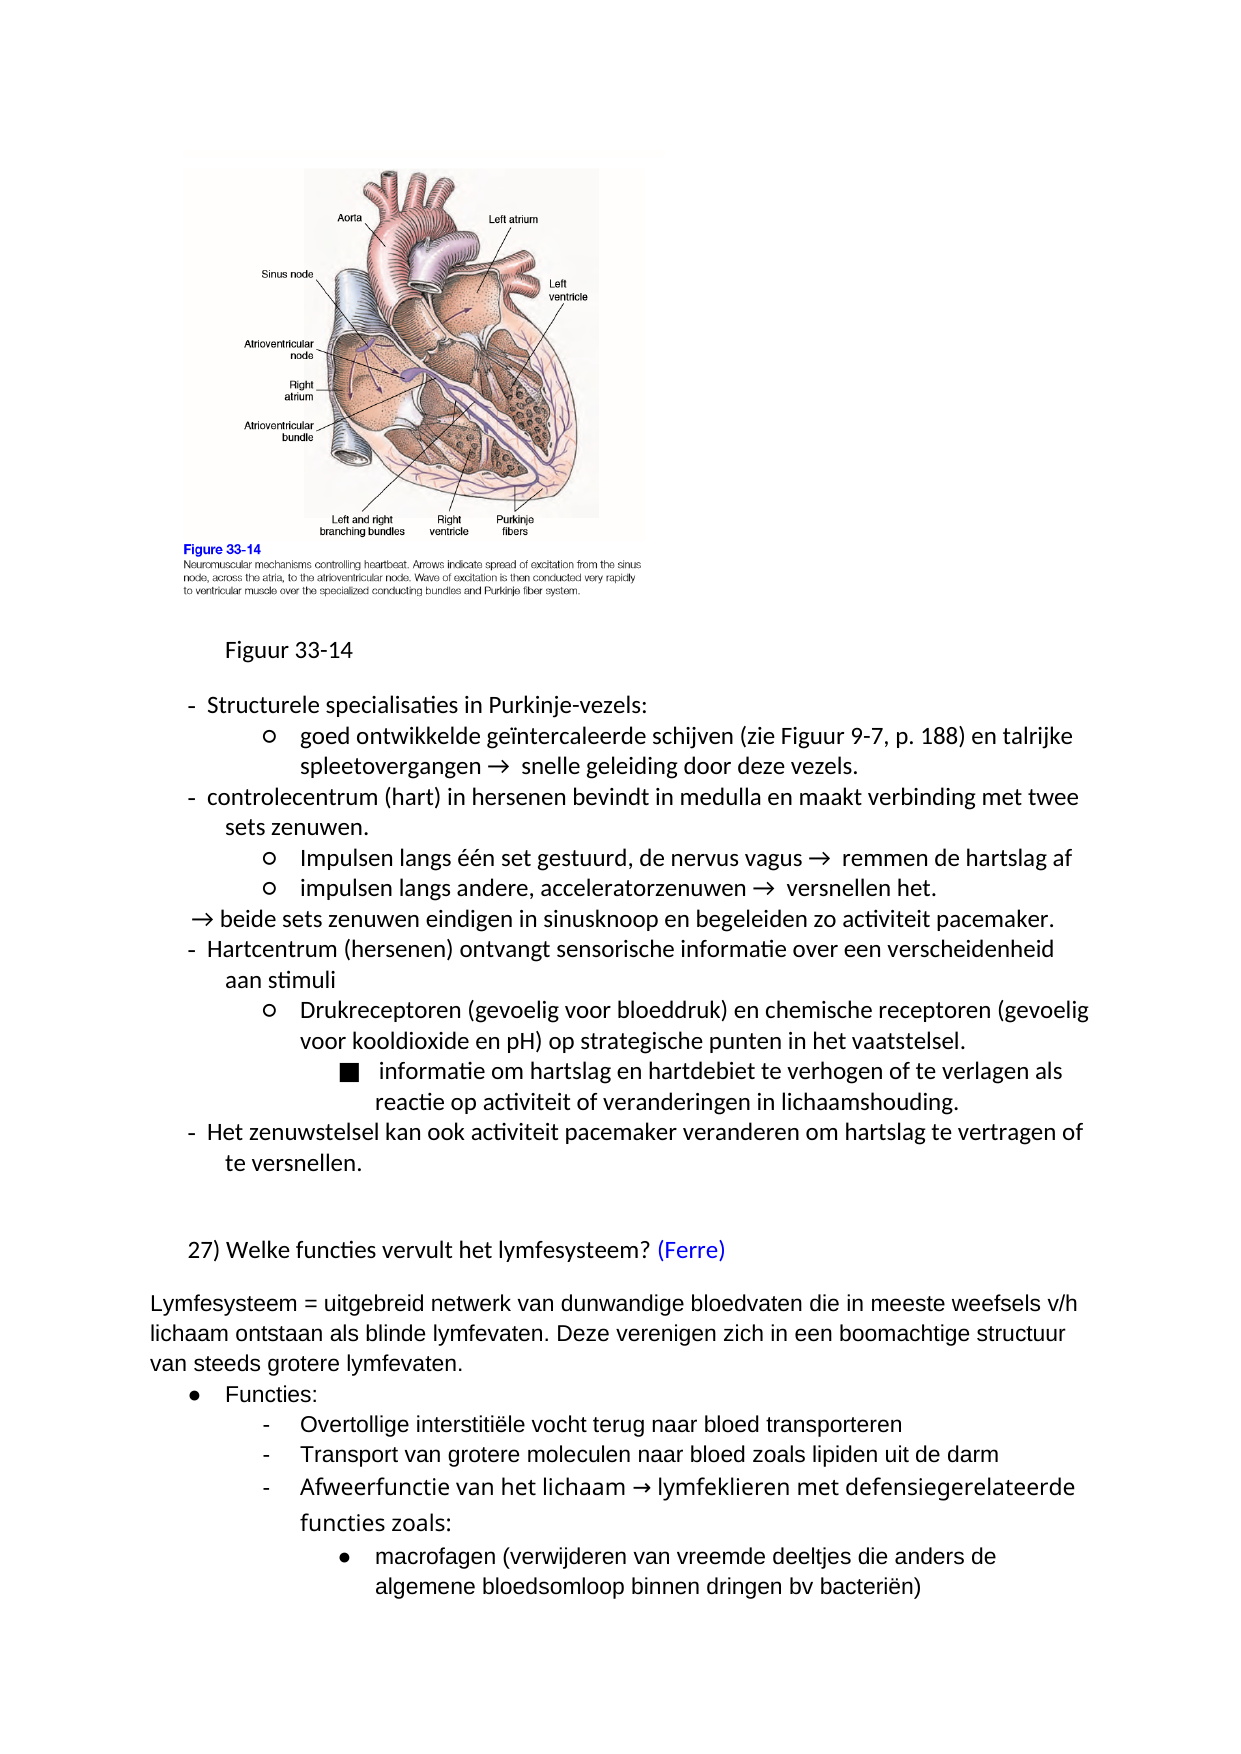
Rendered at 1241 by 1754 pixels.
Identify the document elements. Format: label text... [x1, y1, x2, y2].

list Impulsen langs één set gestuurd, de nervus vagus → remmen de hartslag af [262, 842, 1090, 872]
list 27) Welke functies vervult het lymfesysteem? (Ferre) [187, 1234, 1090, 1265]
text Lymfesysteem = uitgebreid netwerk van dunwandige bloedvaten die in meeste weefsels v/h lichaam ontstaan als blinde lymfevaten. Deze verenigen zich in een boomachtige structuur van steeds grotere lymfevaten. [150, 1290, 1090, 1377]
list - Het zenuwstelsel kan ook activiteit pacemaker veranderen om hartslag te vertragen of te versnellen. [187, 1117, 1090, 1178]
list informatie om hartslag en hartdebiet te verhogen of te verlagen als reactie op activiteit of veranderingen in lichaamshouding. [337, 1056, 1090, 1117]
list - Hartcentrum (hersenen) ontvangt sensorische informatie over een verscheidenheid aan stimuli [187, 933, 1090, 994]
list - Structurele specialisaties in Purkinje-vezels: [187, 689, 1090, 720]
list Overtollige interstitiële vocht terug naar bloed transporteren [262, 1411, 1090, 1437]
list macrofagen (verwijderen van vreemde deeltjes die anders de algemene bloedsomloop binnen dringen bv bacteriën) [337, 1543, 1090, 1600]
list goed ontwikkelde geïntercaleerde schijven (zie Figuur 9-7, p. 188) en talrijke spleetovergangen → snelle geleiding door deze vezels. [262, 720, 1090, 781]
text Figuur 33-14 [225, 634, 1090, 664]
list Afweerfunctie van het lichaam → lymfeklieren met defensiegerelateerde functies zoals: [262, 1471, 1090, 1538]
picture [150, 150, 665, 609]
list Transport van grotere moleculen naar bloed zoals lipiden uit de darm [262, 1441, 1090, 1467]
list → beide sets zenuwen eindigen in sinusknoop en begeleiden zo activiteit pacemaker. [187, 903, 1090, 933]
list - controlecentrum (hart) in hersenen bevindt in medulla en maakt verbinding met twee sets zenuwen. [187, 781, 1090, 842]
list impulsen langs andere, acceleratorzenuwen → versnellen het. [262, 872, 1090, 903]
list Drukreceptoren (gevoelig voor bloeddruk) en chemische receptoren (gevoelig voor kooldioxide en pH) op strategische punten in het vaatstelsel. [262, 994, 1090, 1056]
list Functies: [187, 1381, 1090, 1407]
